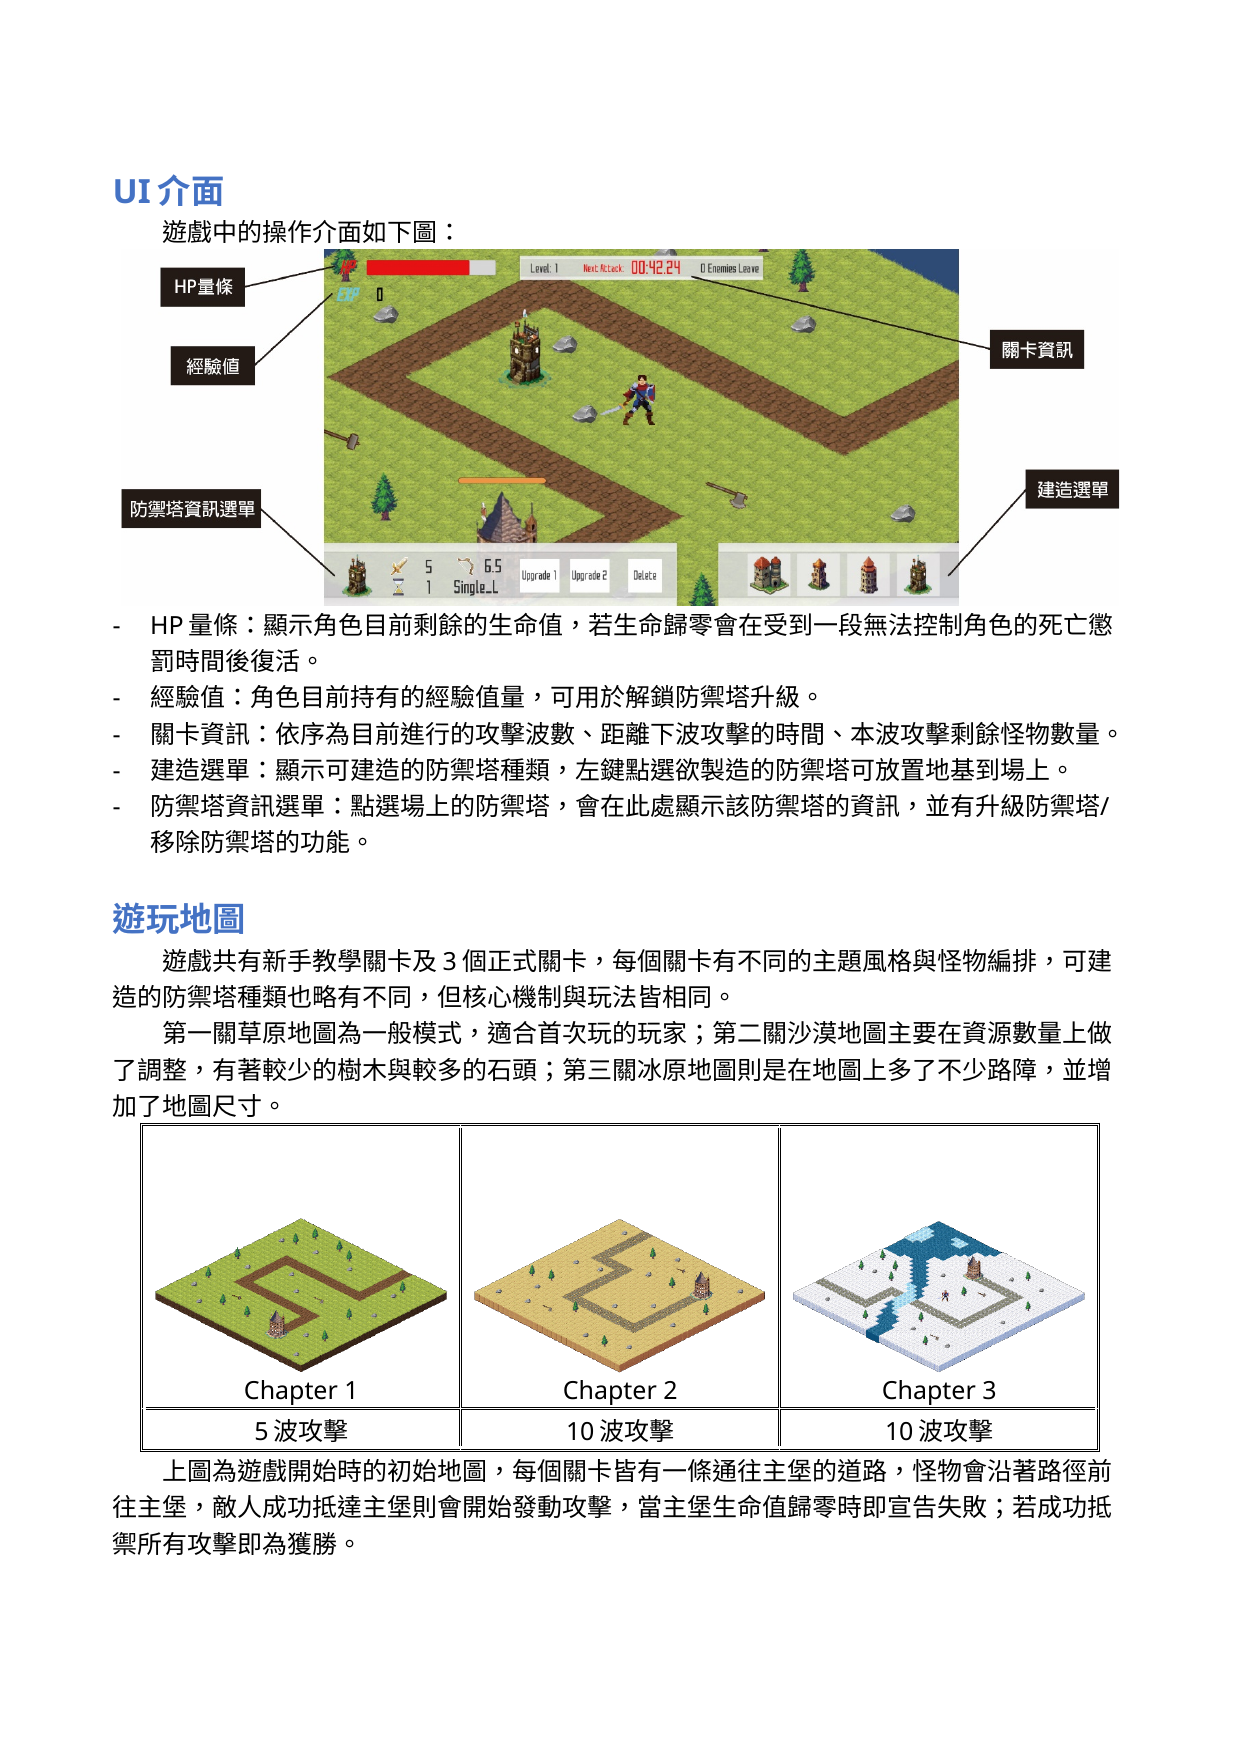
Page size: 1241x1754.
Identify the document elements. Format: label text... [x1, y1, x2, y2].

text 遊戲中的操作介面如下圖： [112, 213, 1128, 249]
list 關卡資訊：依序為目前進行的攻擊波數、距離下波攻擊的時間、本波攻擊剩餘怪物數量。 [112, 714, 1128, 750]
list 經驗值：角色目前持有的經驗值量，可用於解鎖防禦塔升級。 [112, 678, 1128, 714]
table_cell 5波攻擊 [143, 1407, 461, 1448]
list 建造選單：顯示可建造的防禦塔種類，左鍵點選欲製造的防禦塔可放置地基到場上。 [112, 750, 1128, 787]
table_header Chapter 2 [461, 1126, 779, 1407]
text 遊玩地圖 [112, 893, 1128, 941]
picture [153, 1210, 449, 1373]
text 遊戲共有新手教學關卡及3個正式關卡，每個關卡有不同的主題風格與怪物編排，可建造的防禦塔種類也略有不同，但核心機制與玩法皆相同。 [112, 941, 1128, 1014]
table_header Chapter 1 [143, 1124, 461, 1407]
picture [791, 1215, 1087, 1373]
text 第一關草原地圖為一般模式，適合首次玩的玩家；第二關沙漠地圖主要在資源數量上做了調整，有著較少的樹木與較多的石頭；第三關冰原地圖則是在地圖上多了不少路障，並增加了地圖尺寸。 [112, 1014, 1128, 1123]
table_header Chapter 3 [780, 1126, 1097, 1407]
picture [472, 1217, 768, 1373]
text 上圖為遊戲開始時的初始地圖，每個關卡皆有一條通往主堡的道路，怪物會沿著路徑前往主堡，敵人成功抵達主堡則會開始發動攻擊，當主堡生命值歸零時即宣告失敗；若成功抵禦所有攻擊即為獲勝。 [112, 1452, 1128, 1560]
list 防禦塔資訊選單：點選場上的防禦塔，會在此處顯示該防禦塔的資訊，並有升級防禦塔/移除防禦塔的功能。 [112, 787, 1128, 859]
text UI介面 [112, 164, 1128, 213]
table_cell 10波攻擊 [780, 1407, 1097, 1448]
picture [121, 249, 1120, 606]
list HP量條：顯示角色目前剩餘的生命值，若生命歸零會在受到一段無法控制角色的死亡懲罰時間後復活。 [112, 605, 1128, 678]
table_cell 10波攻擊 [461, 1410, 779, 1448]
